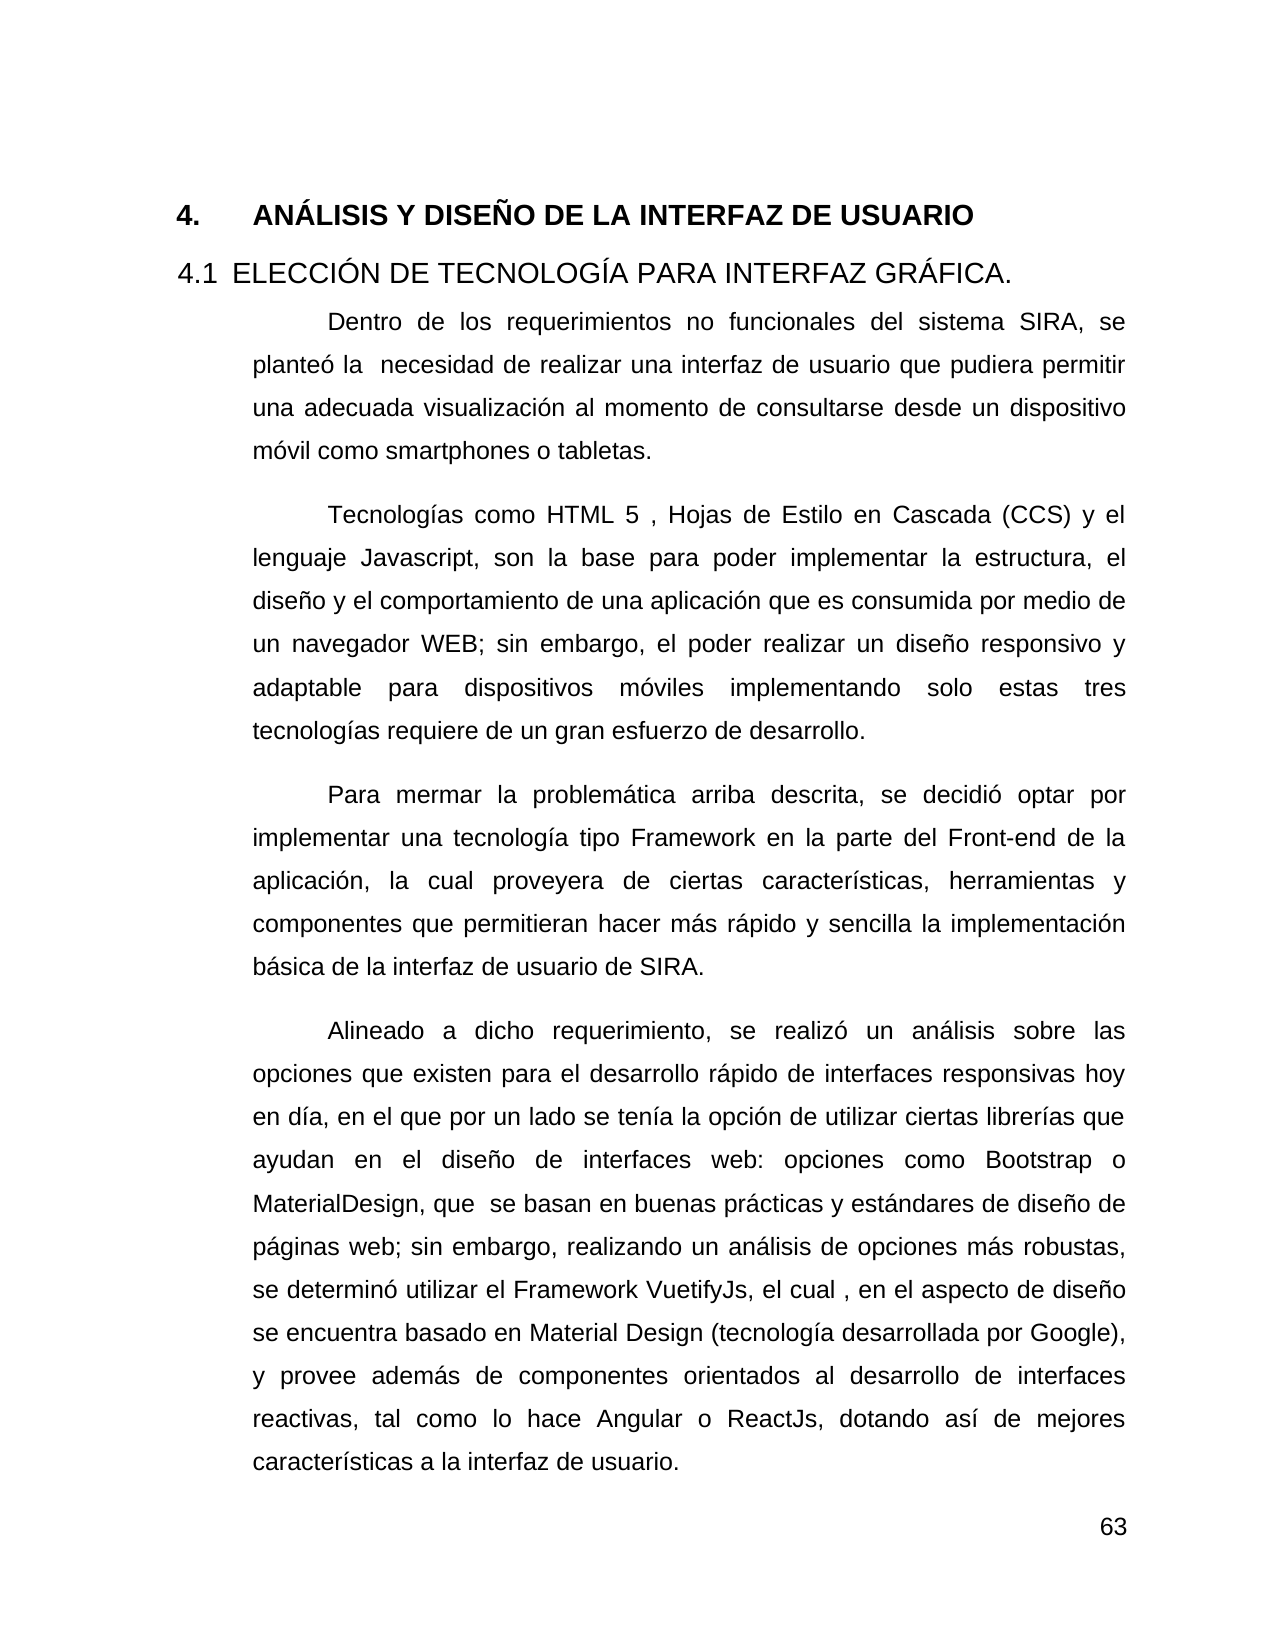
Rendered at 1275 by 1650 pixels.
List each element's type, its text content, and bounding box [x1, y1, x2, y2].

text Para mermar la problemática arriba descrita, se decidió optar por implementar una tecnología tipo Framework en la parte del Front-end de la aplicación, la cual proveyera de ciertas características, herramientas y componentes que permitieran hacer más rápido y sencilla la implementación básica de la interfaz de usuario de SIRA. [252, 779, 1127, 981]
text Tecnologías como HTML 5 , Hojas de Estilo en Cascada (CCS) y el lenguaje Javascript, son la base para poder implementar la estructura, el diseño y el comportamiento de una aplicación que es consumida por medio de un navegador WEB; sin embargo, el poder realizar un diseño responsivo y adaptable para dispositivos móviles implementando solo estas tres tecnologías requiere de un gran esfuerzo de desarrollo. [252, 500, 1127, 744]
text Dentro de los requerimientos no funcionales del sistema SIRA, se planteó la necesidad de realizar una interfaz de usuario que pudiera permitir una adecuada visualización al momento de consultarse desde un dispositivo móvil como smartphones o tabletas. [252, 307, 1127, 465]
subtitle ELECCIÓN DE TECNOLOGÍA PARA INTERFAZ GRÁFICA. [177, 256, 1127, 290]
text Alineado a dicho requerimiento, se realizó un análisis sobre las opciones que existen para el desarrollo rápido de interfaces responsivas hoy en día, en el que por un lado se tenía la opción de utilizar ciertas librerías que ayudan en el diseño de interfaces web: opciones como Bootstrap o MaterialDesign, que se basan en buenas prácticas y estándares de diseño de páginas web; sin embargo, realizando un análisis de opciones más robustas, se determinó utilizar el Framework VuetifyJs, el cual , en el aspecto de diseño se encuentra basado en Material Design (tecnología desarrollada por Google), y provee además de componentes orientados al desarrollo de interfaces reactivas, tal como lo hace Angular o ReactJs, dotando así de mejores características a la interfaz de usuario. [252, 1016, 1127, 1476]
subtitle ANÁLISIS Y DISEÑO DE LA INTERFAZ DE USUARIO [176, 198, 1127, 231]
